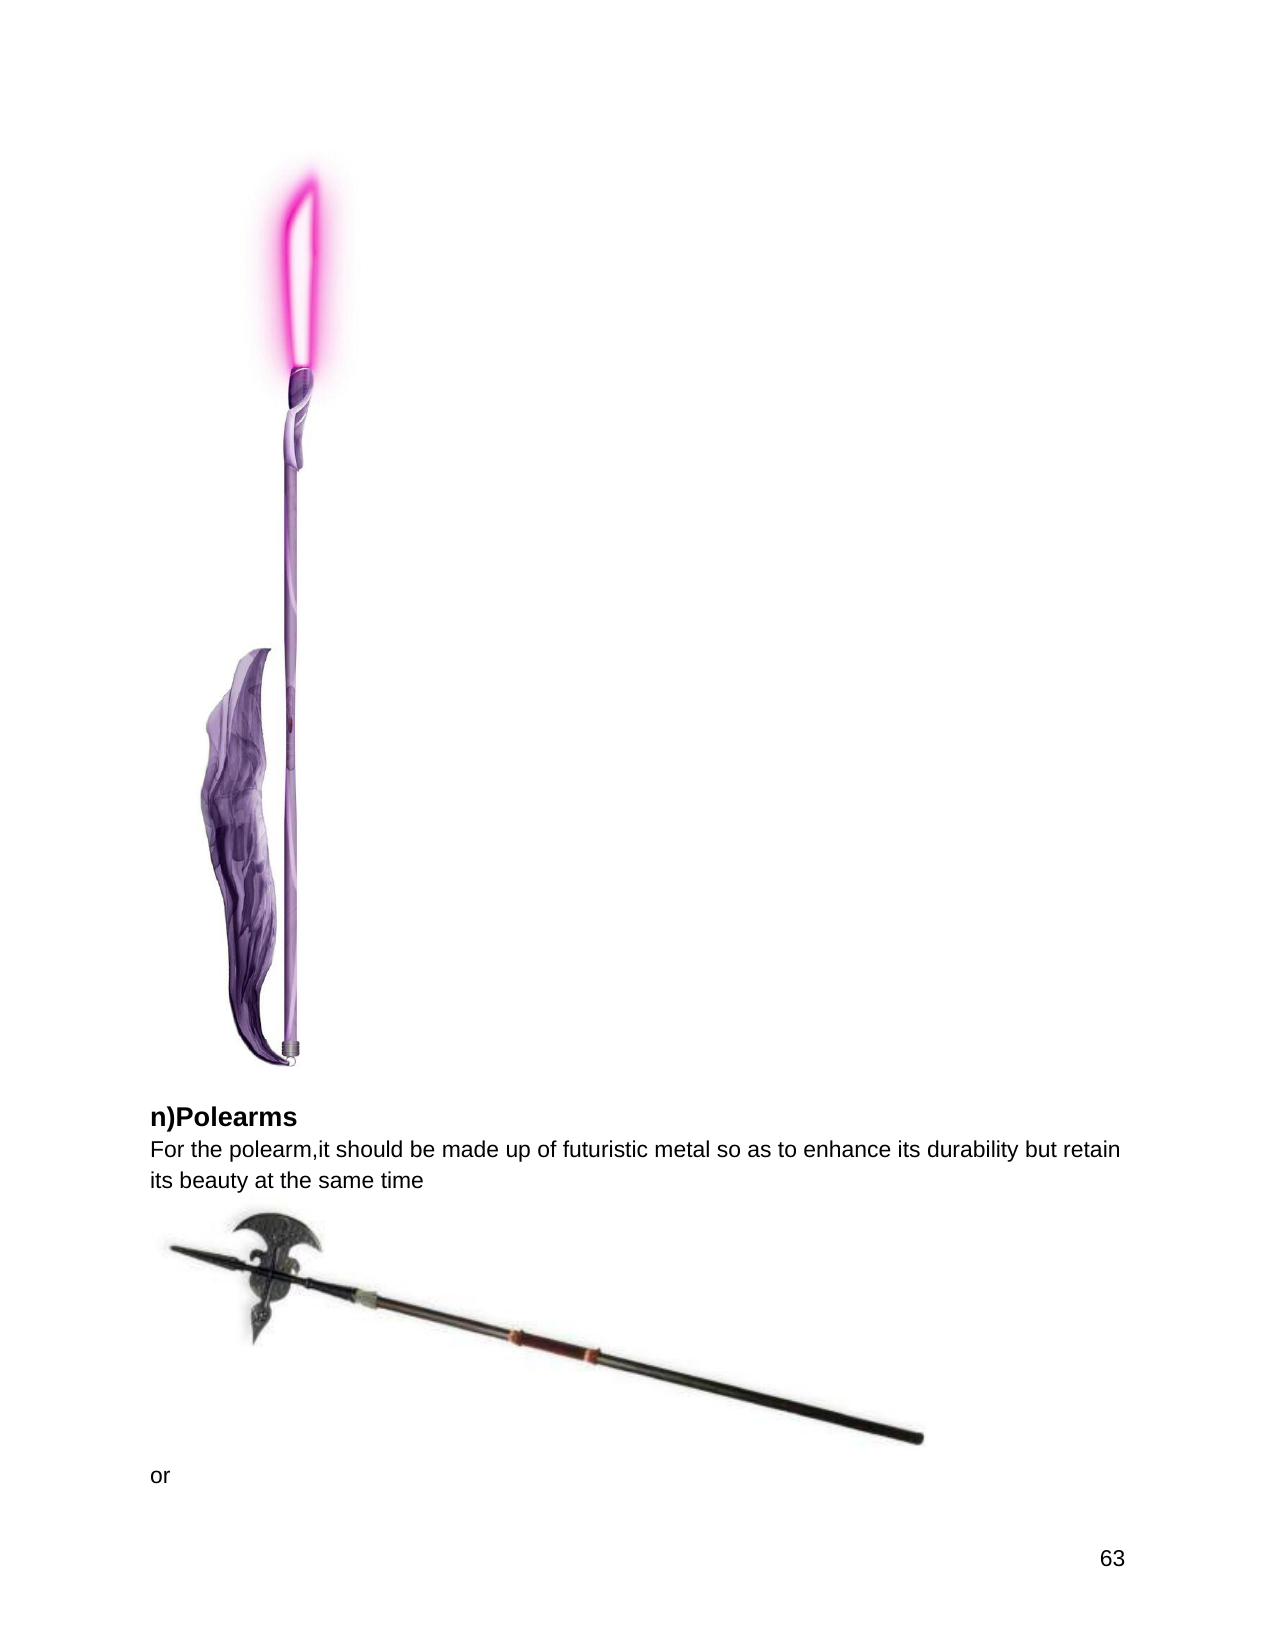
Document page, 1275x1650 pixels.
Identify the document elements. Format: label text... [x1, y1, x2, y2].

picture [150, 1196, 949, 1458]
text or [150, 1462, 1125, 1488]
text n)Polearms [150, 1101, 1125, 1132]
picture [150, 150, 373, 1067]
text For the polearm,it should be made up of futuristic metal so as to enhance its durability but retain its beauty at the same time [150, 1136, 1125, 1193]
